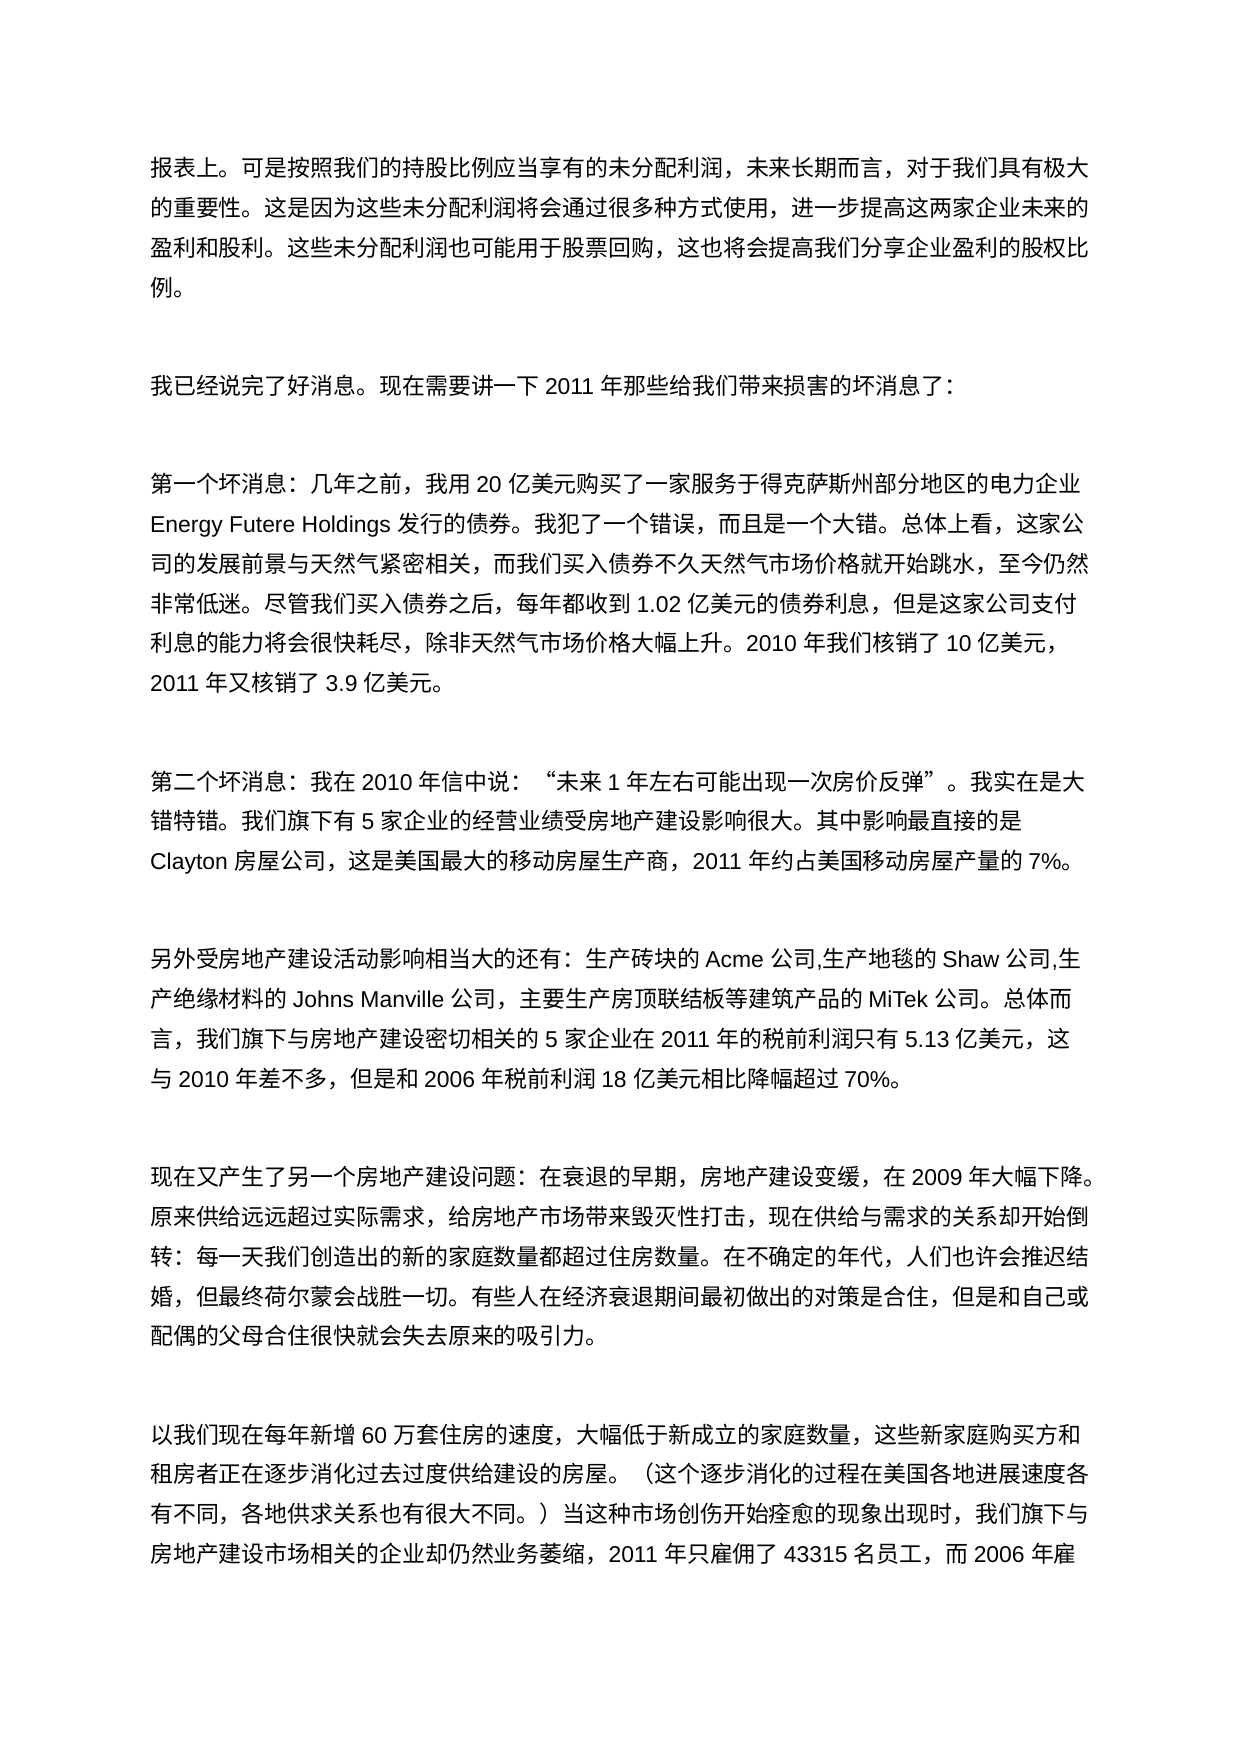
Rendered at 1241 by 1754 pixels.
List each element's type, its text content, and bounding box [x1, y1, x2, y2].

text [150, 1416, 1090, 1569]
text 我已经说完了好消息。现在需要讲一下 2011 年那些给我们带来损害的坏消息了： [150, 368, 1090, 401]
text 第一个坏消息：几年之前，我用 20 亿美元购买了一家服务于得克萨斯州部分地区的电力企业 Energy Futere Holdings 发行的债券。我犯了一个错误，而且是一个大错。总体上看，这家公司的发展前景与天然气紧密相关，而我们买入债券不久天然气市场价格就开始跳水，至今仍然非常低迷。尽管我们买入债券之后，每年都收到 1.02 亿美元的债券利息，但是这家公司支付利息的能力将会很快耗尽，除非天然气市场价格大幅上升。2010 年我们核销了 10 亿美元，2011 年又核销了 3.9 亿美元。 [150, 466, 1090, 698]
text 另外受房地产建设活动影响相当大的还有：生产砖块的 Acme 公司,生产地毯的 Shaw 公司,生产绝缘材料的 Johns Manville 公司，主要生产房顶联结板等建筑产品的 MiTek 公司。总体而言，我们旗下与房地产建设密切相关的 5 家企业在 2011 年的税前利润只有 5.13 亿美元，这与 2010 年差不多，但是和 2006 年税前利润 18 亿美元相比降幅超过 70%。 [150, 941, 1090, 1094]
text 第二个坏消息：我在 2010 年信中说：“未来 1 年左右可能出现一次房价反弹”。我实在是大错特错。我们旗下有 5 家企业的经营业绩受房地产建设影响很大。其中影响最直接的是Clayton 房屋公司，这是美国最大的移动房屋生产商，2011 年约占美国移动房屋产量的 7%。 [150, 763, 1090, 876]
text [150, 150, 1090, 303]
text 现在又产生了另一个房地产建设问题：在衰退的早期，房地产建设变缓，在 2009 年大幅下降。原来供给远远超过实际需求，给房地产市场带来毁灭性打击，现在供给与需求的关系却开始倒转：每一天我们创造出的新的家庭数量都超过住房数量。在不确定的年代，人们也许会推迟结婚，但最终荷尔蒙会战胜一切。有些人在经济衰退期间最初做出的对策是合住，但是和自己或配偶的父母合住很快就会失去原来的吸引力。 [150, 1159, 1090, 1351]
